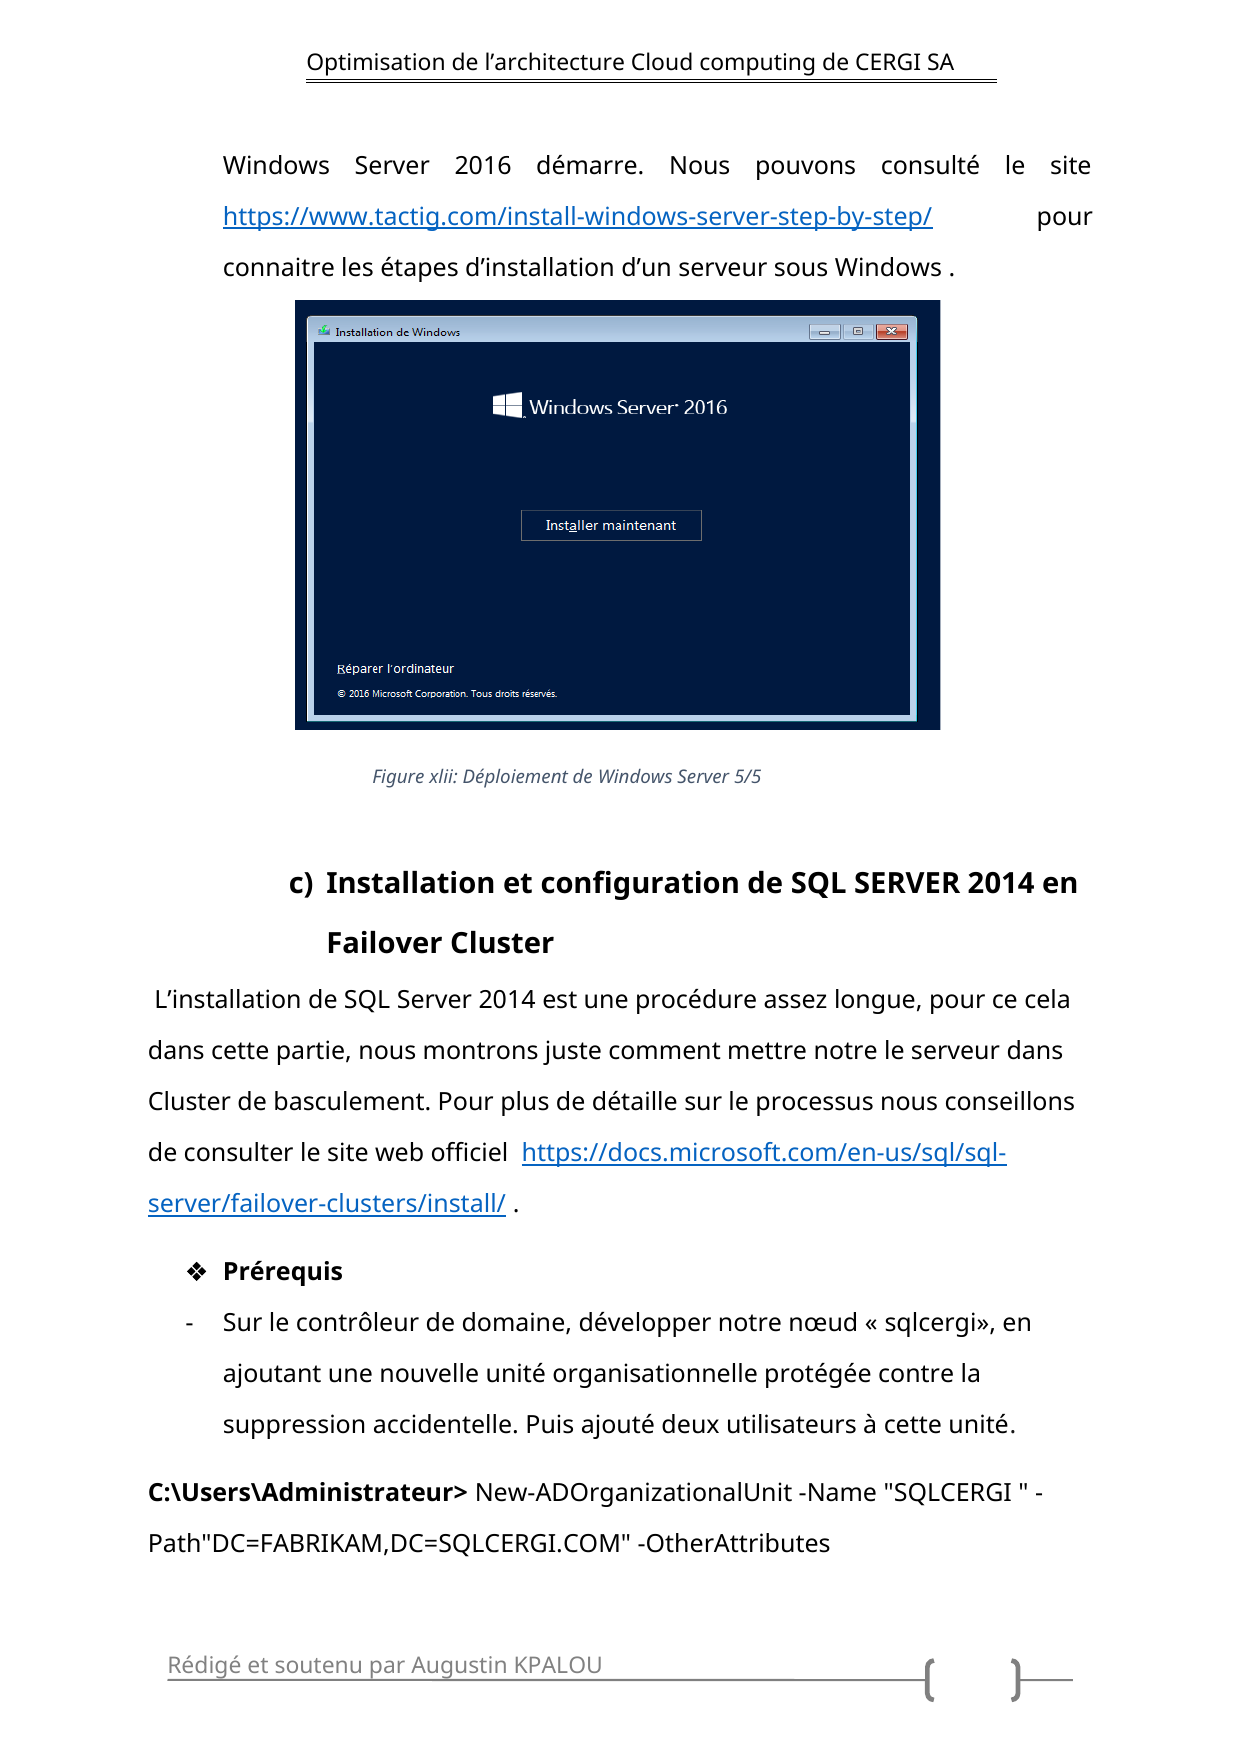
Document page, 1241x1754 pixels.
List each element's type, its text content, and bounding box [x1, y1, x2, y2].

list Prérequis [185, 1253, 1093, 1288]
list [185, 148, 1093, 284]
text L’installation de SQL Server 2014 est une procédure assez longue, pour ce cela dans cette partie, nous montrons juste comment mettre notre le serveur dans Cluster de basculement. Pour plus de détaille sur le processus nous conseillons de consulter le site web officiel https://docs.microsoft.com/en-us/sql/sql-server/failover-clusters/install/ . [148, 982, 1093, 1220]
subtitle Installation et configuration de SQL SERVER 2014 en Failover Cluster [288, 863, 1093, 962]
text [148, 1474, 1093, 1559]
list Sur le contrôleur de domaine, développer notre nœud « sqlcergi», en ajoutant une nouvelle unité organisationnelle protégée contre la suppression accidentelle. Puis ajouté deux utilisateurs à cette unité. [185, 1304, 1093, 1441]
text Figure xlii: Déploiement de Windows Server 5/5 [148, 763, 1093, 788]
picture [295, 300, 941, 730]
